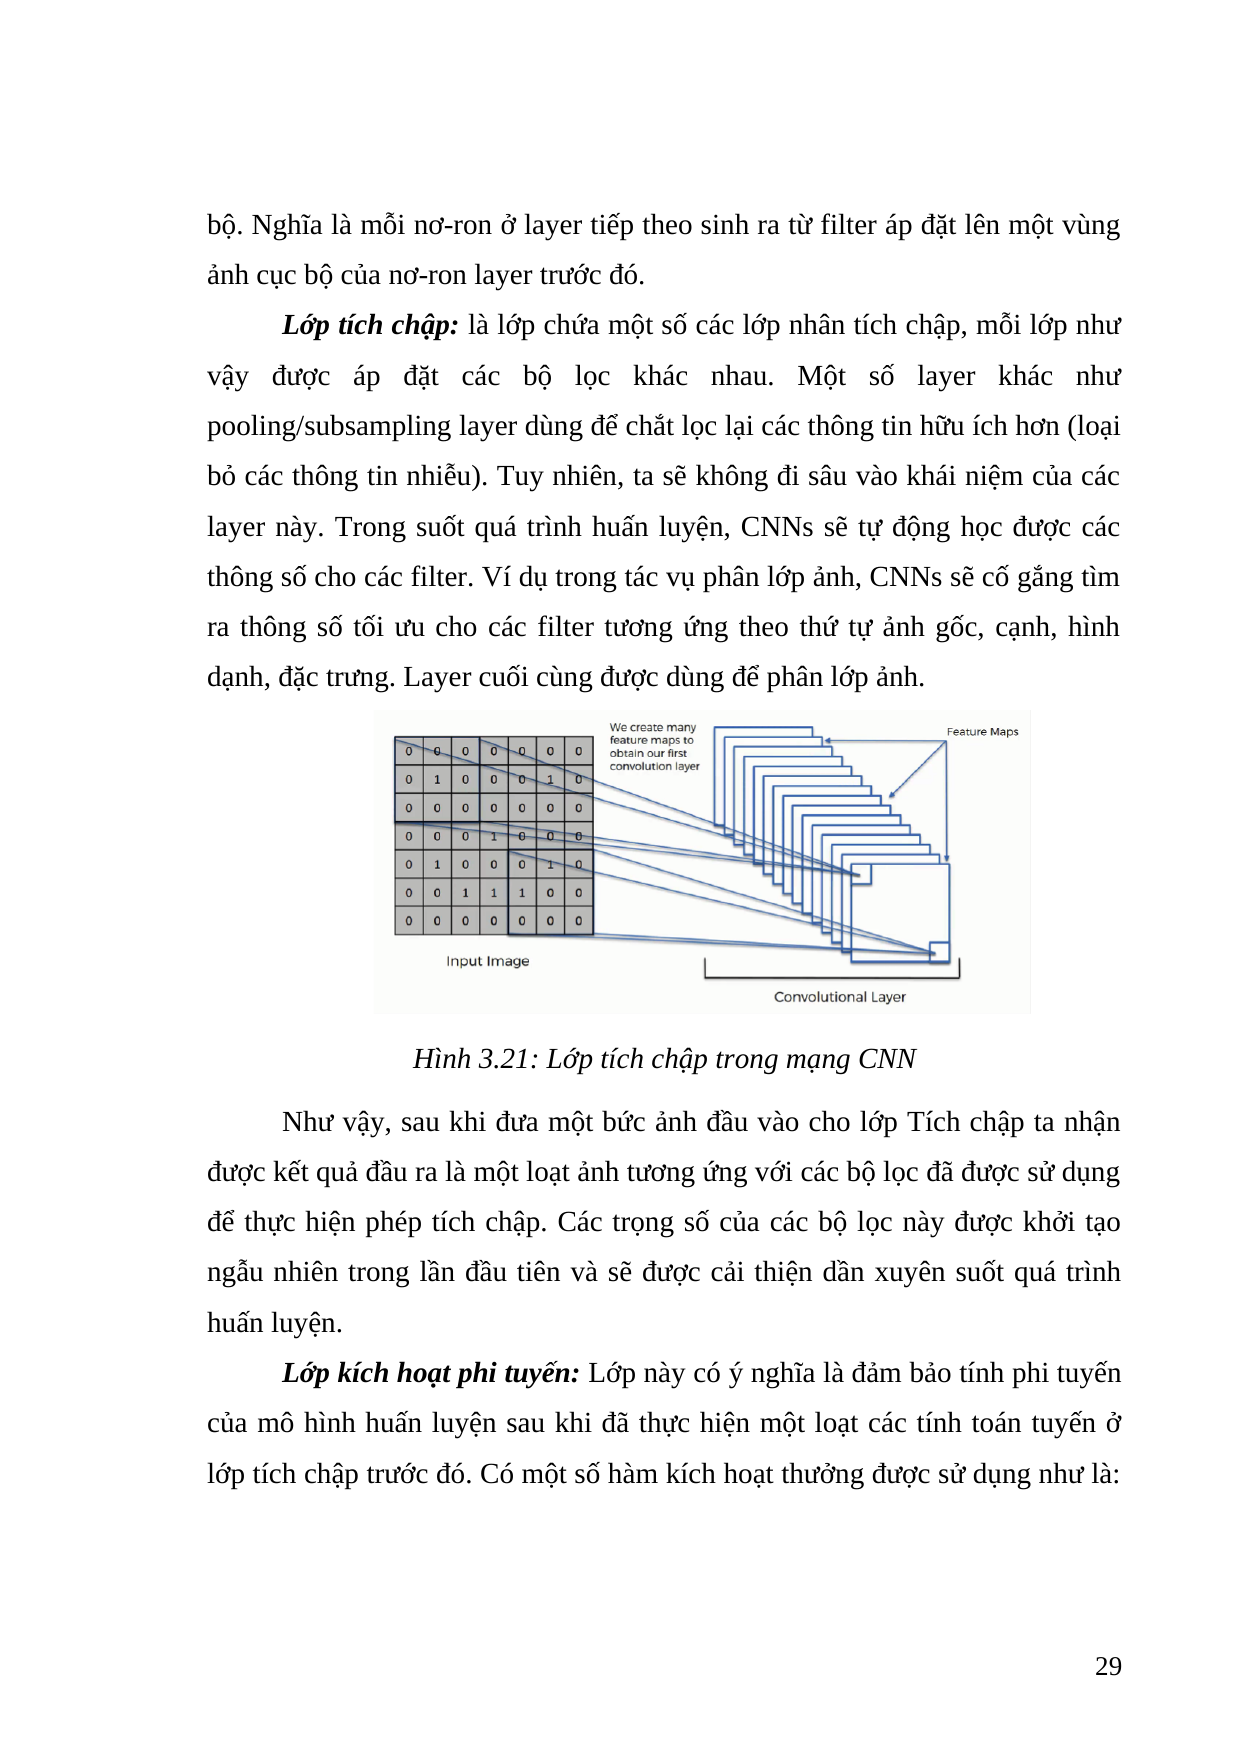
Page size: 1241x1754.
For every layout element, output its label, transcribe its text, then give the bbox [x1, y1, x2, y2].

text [207, 207, 1122, 291]
text Như vậy, sau khi đưa một bức ảnh đầu vào cho lớp Tích chập ta nhận được kết quả đầu ra là một loạt ảnh tương ứng với các bộ lọc đã được sử dụng để thực hiện phép tích chập. Các trọng số của các bộ lọc này được khởi tạo ngẫu nhiên trong lần đầu tiên và sẽ được cải thiện dần xuyên suốt quá trình huấn luyện. [207, 1104, 1122, 1338]
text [207, 1355, 1122, 1489]
picture [373, 710, 1031, 1014]
text Lớp tích chập: là lớp chứa một số các lớp nhân tích chập, mỗi lớp như vậy được áp đặt các bộ lọc khác nhau. Một số layer khác như pooling/subsampling layer dùng để chắt lọc lại các thông tin hữu ích hơn (loại bỏ các thông tin nhiễu). Tuy nhiên, ta sẽ không đi sâu vào khái niệm của các layer này. Trong suốt quá trình huấn luyện, CNNs sẽ tự động học được các thông số cho các filter. Ví dụ trong tác vụ phân lớp ảnh, CNNs sẽ cố gắng tìm ra thông số tối ưu cho các filter tương ứng theo thứ tự ảnh gốc, cạnh, hình dạnh, đặc trưng. Layer cuối cùng được dùng để phân lớp ảnh. [207, 307, 1122, 693]
